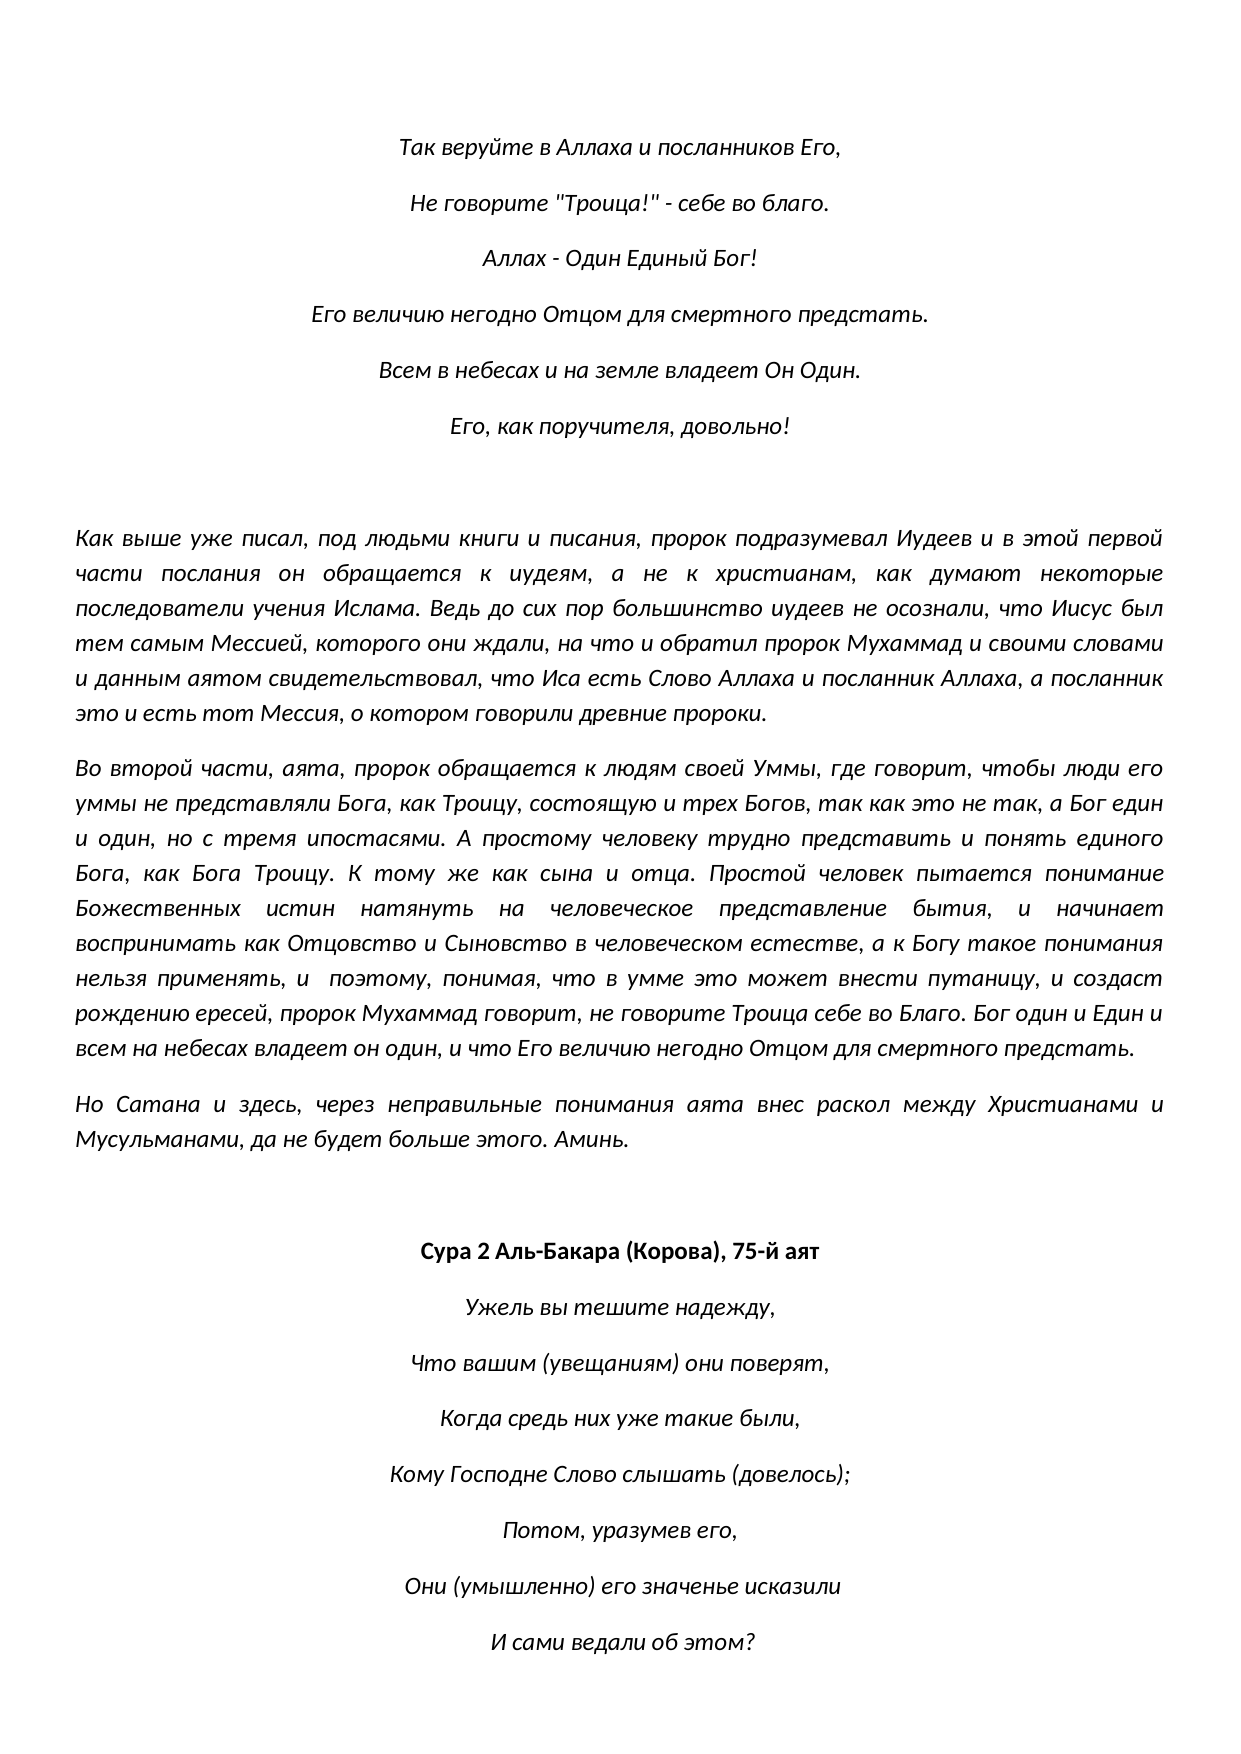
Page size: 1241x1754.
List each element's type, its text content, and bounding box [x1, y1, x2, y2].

text Во второй части, аята, пророк обращается к людям своей Уммы, где говорит, чтобы люди его уммы не представляли Бога, как Троицу, состоящую и трех Богов, так как это не так, а Бог един и один, но с тремя ипостасями. А простому человеку трудно представить и понять единого Бога, как Бога Троицу. К тому же как сына и отца. Простой человек пытается понимание Божественных истин натянуть на человеческое представление бытия, и начинает воспринимать как Отцовство и Сыновство в человеческом естестве, а к Богу такое понимания нельзя применять, и поэтому, понимая, что в умме это может внести путаницу, и создаст рождению ересей, пророк Мухаммад говорит, не говорите Троица себе во Благо. Бог один и Един и всем на небесах владеет он один, и что Его величию негодно Отцом для смертного предстать. [75, 752, 1165, 1063]
text Не говорите "Троица!" - себе во благо. [75, 187, 1165, 217]
text Его, как поручителя, довольно! [75, 410, 1165, 441]
text Они (умышленно) его значенье исказили [75, 1570, 1165, 1601]
text И сами ведали об этом? [75, 1626, 1165, 1656]
text Ужель вы тешите надежду, [75, 1291, 1165, 1321]
text Как выше уже писал, под людьми книги и писания, пророк подразумевал Иудеев и в этой первой части послания он обращается к иудеям, а не к христианам, как думают некоторые последователи учения Ислама. Ведь до сих пор большинство иудеев не осознали, что Иисус был тем самым Мессией, которого они ждали, на что и обратил пророк Мухаммад и своими словами и данным аятом свидетельствовал, что Иса есть Слово Аллаха и посланник Аллаха, а посланник это и есть тот Мессия, о котором говорили древние пророки. [75, 522, 1165, 727]
text Но Сатана и здесь, через неправильные понимания аята внес раскол между Христианами и Мусульманами, да не будет больше этого. Аминь. [75, 1088, 1165, 1154]
text Сура 2 Аль-Бакара (Корова), 75-й аят [75, 1235, 1165, 1266]
text Что вашим (увещаниям) они поверят, [75, 1347, 1165, 1377]
text Аллах - Один Единый Бог! [75, 242, 1165, 273]
text Когда средь них уже такие были, [75, 1402, 1165, 1433]
text Потом, уразумев его, [75, 1514, 1165, 1545]
text Кому Господне Слово слышать (довелось); [75, 1458, 1165, 1489]
text Всем в небесах и на земле владеет Он Один. [75, 354, 1165, 385]
text Так веруйте в Аллаха и посланников Его, [75, 131, 1165, 161]
text Его величию негодно Отцом для смертного предстать. [75, 298, 1165, 329]
